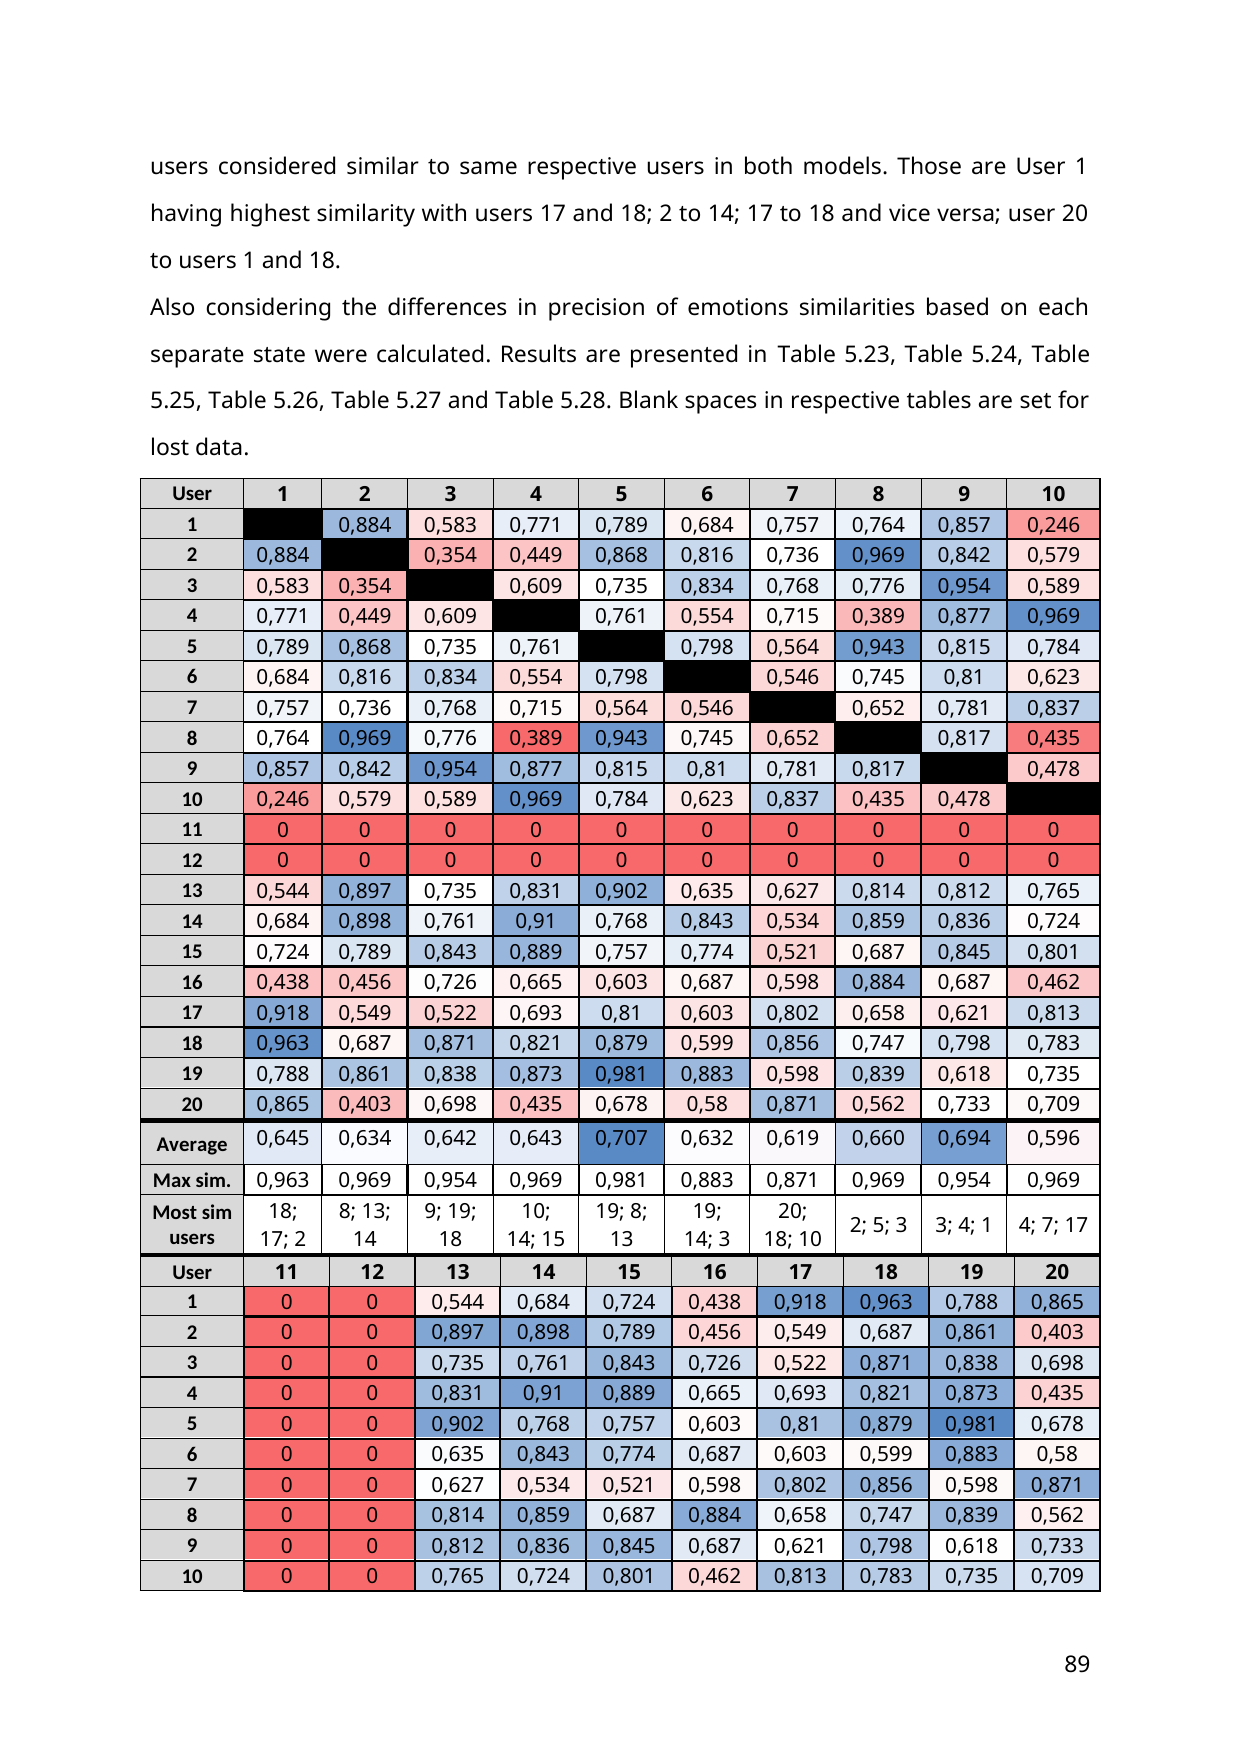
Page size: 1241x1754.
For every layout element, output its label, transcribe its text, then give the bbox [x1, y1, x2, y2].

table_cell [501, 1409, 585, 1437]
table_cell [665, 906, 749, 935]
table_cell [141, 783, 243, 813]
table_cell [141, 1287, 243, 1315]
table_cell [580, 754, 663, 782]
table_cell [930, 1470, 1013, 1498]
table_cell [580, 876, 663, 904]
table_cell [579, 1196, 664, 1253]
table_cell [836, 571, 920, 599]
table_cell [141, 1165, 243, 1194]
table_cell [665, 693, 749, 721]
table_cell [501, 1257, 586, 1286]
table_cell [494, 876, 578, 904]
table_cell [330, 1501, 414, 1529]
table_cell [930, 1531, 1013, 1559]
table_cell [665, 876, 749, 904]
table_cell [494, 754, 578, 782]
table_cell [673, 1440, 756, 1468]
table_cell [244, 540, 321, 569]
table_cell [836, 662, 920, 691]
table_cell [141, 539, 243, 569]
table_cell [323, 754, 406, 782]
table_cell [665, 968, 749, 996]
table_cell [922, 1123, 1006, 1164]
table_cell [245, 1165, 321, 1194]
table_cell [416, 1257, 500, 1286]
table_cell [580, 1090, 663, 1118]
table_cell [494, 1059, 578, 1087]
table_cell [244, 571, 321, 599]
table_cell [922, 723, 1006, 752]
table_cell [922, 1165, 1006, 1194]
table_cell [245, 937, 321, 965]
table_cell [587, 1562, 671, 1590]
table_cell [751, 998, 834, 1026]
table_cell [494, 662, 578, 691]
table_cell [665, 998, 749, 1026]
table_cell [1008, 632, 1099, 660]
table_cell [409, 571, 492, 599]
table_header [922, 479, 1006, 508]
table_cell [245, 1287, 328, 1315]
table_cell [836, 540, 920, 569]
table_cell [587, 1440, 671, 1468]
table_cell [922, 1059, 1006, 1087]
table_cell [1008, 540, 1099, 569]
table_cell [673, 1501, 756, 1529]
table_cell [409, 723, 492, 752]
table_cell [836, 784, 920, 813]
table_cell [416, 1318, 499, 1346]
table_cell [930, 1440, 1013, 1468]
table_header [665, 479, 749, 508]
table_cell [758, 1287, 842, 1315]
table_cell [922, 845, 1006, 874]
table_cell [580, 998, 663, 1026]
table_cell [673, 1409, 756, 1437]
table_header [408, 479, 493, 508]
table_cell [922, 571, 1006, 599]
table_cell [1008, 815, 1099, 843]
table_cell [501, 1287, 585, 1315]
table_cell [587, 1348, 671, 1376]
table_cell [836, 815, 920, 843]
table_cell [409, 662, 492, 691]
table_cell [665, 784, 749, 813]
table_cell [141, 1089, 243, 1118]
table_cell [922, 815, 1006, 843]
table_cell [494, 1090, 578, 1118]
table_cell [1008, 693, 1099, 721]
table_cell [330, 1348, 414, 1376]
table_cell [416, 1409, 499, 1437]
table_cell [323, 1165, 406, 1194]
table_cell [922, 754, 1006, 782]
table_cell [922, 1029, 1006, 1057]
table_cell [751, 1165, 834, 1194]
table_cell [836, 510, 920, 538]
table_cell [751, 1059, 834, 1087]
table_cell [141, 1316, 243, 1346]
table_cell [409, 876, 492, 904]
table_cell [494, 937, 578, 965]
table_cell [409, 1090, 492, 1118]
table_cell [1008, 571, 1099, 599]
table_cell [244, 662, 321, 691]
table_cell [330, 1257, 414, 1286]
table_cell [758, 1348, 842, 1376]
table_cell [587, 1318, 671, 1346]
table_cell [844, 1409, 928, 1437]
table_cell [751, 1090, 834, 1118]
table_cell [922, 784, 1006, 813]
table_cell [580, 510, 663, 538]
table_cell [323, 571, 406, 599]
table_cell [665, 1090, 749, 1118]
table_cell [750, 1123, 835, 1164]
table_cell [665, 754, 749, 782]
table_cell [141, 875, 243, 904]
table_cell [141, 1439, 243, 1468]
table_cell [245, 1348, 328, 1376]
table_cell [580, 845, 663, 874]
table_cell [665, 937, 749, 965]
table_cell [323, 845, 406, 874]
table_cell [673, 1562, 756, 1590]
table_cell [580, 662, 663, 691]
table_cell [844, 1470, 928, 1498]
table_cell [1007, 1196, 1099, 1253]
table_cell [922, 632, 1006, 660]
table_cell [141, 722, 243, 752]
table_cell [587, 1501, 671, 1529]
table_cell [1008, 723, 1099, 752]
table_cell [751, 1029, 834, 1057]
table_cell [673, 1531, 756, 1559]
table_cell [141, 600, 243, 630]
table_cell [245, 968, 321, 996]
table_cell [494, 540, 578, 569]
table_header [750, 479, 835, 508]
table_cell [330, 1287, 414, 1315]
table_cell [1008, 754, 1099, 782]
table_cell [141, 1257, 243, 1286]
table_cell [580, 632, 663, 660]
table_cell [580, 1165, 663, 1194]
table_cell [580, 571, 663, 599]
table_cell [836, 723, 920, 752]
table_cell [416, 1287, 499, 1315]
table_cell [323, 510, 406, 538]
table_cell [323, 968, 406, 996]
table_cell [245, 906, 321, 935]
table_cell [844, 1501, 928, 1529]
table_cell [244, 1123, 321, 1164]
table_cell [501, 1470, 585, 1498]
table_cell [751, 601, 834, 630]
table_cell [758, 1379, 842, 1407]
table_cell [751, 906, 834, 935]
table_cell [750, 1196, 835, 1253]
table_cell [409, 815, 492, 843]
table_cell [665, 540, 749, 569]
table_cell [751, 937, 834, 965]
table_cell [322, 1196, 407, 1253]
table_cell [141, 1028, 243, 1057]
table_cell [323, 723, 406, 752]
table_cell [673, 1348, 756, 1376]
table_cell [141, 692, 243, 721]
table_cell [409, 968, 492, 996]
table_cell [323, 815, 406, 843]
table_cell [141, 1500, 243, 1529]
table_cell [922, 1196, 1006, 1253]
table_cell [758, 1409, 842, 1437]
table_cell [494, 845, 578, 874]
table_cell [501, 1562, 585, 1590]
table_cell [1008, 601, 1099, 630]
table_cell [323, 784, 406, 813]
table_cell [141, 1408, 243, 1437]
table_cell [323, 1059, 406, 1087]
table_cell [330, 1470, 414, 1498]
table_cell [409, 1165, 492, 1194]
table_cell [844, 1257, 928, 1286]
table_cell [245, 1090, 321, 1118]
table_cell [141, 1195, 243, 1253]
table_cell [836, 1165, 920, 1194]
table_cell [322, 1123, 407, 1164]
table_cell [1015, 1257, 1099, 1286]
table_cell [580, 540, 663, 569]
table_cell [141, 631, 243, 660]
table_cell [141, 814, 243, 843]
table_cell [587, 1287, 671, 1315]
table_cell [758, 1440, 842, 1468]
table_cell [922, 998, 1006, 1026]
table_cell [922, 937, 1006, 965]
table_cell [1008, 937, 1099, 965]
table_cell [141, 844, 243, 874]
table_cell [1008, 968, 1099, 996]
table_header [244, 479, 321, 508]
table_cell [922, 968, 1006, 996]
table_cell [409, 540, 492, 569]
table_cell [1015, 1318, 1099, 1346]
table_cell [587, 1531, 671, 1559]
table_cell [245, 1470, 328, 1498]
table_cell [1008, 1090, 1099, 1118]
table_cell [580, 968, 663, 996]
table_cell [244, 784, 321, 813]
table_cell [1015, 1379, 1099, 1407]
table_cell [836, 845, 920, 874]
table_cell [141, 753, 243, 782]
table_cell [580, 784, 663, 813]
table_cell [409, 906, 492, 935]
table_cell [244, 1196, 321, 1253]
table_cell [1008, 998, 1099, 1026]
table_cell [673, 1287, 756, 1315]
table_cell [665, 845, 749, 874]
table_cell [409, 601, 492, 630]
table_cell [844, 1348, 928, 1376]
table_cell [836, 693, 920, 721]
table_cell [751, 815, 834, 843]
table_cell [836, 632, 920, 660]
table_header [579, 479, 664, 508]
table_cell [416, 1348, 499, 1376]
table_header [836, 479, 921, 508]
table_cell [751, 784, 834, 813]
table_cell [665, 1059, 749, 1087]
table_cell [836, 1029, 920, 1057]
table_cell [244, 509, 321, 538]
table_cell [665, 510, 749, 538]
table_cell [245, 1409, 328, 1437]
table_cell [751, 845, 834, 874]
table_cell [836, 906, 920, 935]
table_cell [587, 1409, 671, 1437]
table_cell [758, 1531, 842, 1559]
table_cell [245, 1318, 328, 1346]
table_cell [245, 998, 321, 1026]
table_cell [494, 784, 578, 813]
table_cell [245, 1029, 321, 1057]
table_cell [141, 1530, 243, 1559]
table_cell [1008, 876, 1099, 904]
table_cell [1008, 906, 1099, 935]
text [150, 150, 1090, 275]
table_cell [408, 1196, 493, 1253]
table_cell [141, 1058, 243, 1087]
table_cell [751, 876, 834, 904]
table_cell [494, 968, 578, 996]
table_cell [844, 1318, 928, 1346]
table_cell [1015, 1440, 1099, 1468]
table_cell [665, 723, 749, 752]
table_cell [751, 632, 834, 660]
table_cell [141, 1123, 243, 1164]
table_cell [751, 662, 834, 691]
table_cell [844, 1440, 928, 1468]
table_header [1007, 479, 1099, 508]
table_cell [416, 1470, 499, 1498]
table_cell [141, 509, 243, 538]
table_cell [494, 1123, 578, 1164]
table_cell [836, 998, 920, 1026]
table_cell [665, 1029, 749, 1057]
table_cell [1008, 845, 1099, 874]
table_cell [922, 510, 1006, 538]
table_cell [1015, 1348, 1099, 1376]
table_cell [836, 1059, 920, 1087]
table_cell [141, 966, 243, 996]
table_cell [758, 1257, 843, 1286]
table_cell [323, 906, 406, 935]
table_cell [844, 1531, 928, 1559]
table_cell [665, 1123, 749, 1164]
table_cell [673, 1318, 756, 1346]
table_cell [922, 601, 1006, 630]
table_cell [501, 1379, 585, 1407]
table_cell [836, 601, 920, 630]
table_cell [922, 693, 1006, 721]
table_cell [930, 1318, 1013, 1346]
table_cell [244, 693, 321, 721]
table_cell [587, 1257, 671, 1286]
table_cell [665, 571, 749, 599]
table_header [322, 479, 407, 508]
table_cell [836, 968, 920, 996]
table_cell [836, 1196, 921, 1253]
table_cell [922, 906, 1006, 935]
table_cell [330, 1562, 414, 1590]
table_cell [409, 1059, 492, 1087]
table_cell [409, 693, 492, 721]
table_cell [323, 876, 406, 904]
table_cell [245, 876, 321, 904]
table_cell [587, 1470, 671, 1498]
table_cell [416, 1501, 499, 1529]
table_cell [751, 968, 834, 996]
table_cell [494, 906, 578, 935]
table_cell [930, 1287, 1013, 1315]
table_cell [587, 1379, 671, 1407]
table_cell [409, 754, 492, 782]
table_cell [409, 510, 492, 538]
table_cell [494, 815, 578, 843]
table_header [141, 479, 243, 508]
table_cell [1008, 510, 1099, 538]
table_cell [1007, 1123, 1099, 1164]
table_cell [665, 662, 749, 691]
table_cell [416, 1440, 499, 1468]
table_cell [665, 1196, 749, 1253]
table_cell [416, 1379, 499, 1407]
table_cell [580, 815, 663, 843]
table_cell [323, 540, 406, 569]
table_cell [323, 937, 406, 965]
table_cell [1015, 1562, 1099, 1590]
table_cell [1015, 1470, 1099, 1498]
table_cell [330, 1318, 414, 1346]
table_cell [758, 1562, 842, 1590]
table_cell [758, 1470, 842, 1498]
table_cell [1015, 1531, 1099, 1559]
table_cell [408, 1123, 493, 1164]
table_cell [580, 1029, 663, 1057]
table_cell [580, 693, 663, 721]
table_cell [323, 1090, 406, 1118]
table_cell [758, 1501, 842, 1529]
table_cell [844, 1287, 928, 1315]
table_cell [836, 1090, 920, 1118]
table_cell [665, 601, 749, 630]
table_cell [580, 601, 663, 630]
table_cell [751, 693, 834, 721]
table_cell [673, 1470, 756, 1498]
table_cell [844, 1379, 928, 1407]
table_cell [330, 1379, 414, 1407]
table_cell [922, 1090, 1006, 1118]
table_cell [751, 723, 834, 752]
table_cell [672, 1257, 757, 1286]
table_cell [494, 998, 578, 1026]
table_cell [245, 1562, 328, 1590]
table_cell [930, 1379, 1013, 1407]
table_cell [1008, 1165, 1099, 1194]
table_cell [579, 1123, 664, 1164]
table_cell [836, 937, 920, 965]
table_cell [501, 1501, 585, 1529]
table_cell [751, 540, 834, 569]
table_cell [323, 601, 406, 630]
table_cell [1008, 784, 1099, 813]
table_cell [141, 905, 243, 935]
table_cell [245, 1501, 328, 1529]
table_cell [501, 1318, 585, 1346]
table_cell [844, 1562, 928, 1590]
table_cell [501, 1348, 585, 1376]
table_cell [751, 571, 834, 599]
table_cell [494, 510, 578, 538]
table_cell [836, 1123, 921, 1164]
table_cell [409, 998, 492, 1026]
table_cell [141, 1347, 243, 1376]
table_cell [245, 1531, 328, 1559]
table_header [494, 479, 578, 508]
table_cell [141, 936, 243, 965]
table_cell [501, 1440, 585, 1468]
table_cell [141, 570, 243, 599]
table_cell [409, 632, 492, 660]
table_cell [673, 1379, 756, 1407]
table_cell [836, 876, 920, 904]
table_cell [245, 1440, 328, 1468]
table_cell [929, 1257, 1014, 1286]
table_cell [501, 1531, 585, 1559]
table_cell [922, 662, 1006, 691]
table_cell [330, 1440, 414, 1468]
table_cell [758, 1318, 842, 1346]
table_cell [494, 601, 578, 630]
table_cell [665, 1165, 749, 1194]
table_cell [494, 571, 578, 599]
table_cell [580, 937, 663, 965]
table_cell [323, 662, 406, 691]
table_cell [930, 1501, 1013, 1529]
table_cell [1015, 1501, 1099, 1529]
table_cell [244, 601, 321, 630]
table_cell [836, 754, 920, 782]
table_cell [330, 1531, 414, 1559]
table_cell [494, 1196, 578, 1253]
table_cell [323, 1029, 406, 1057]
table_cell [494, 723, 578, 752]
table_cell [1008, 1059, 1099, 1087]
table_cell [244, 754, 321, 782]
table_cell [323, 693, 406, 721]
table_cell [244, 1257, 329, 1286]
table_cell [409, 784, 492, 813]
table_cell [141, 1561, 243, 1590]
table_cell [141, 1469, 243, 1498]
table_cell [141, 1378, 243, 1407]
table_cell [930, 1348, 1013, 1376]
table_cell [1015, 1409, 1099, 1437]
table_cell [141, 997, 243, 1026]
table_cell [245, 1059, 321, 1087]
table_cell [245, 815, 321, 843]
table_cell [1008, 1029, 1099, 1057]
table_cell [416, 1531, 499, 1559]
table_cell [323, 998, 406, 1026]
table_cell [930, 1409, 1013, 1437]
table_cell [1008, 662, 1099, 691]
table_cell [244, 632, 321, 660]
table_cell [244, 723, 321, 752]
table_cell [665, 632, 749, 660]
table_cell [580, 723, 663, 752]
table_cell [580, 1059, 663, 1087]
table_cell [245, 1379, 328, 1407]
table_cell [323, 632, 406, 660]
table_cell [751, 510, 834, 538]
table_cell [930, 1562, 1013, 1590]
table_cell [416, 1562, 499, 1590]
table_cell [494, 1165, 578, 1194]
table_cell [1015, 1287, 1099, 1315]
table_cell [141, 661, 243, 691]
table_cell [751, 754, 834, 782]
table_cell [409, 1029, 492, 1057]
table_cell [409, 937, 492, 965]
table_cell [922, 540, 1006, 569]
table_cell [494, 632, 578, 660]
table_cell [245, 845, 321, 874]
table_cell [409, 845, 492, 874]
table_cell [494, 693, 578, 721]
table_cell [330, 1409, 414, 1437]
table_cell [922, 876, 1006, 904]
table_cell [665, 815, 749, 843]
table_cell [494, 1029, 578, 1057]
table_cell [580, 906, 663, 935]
